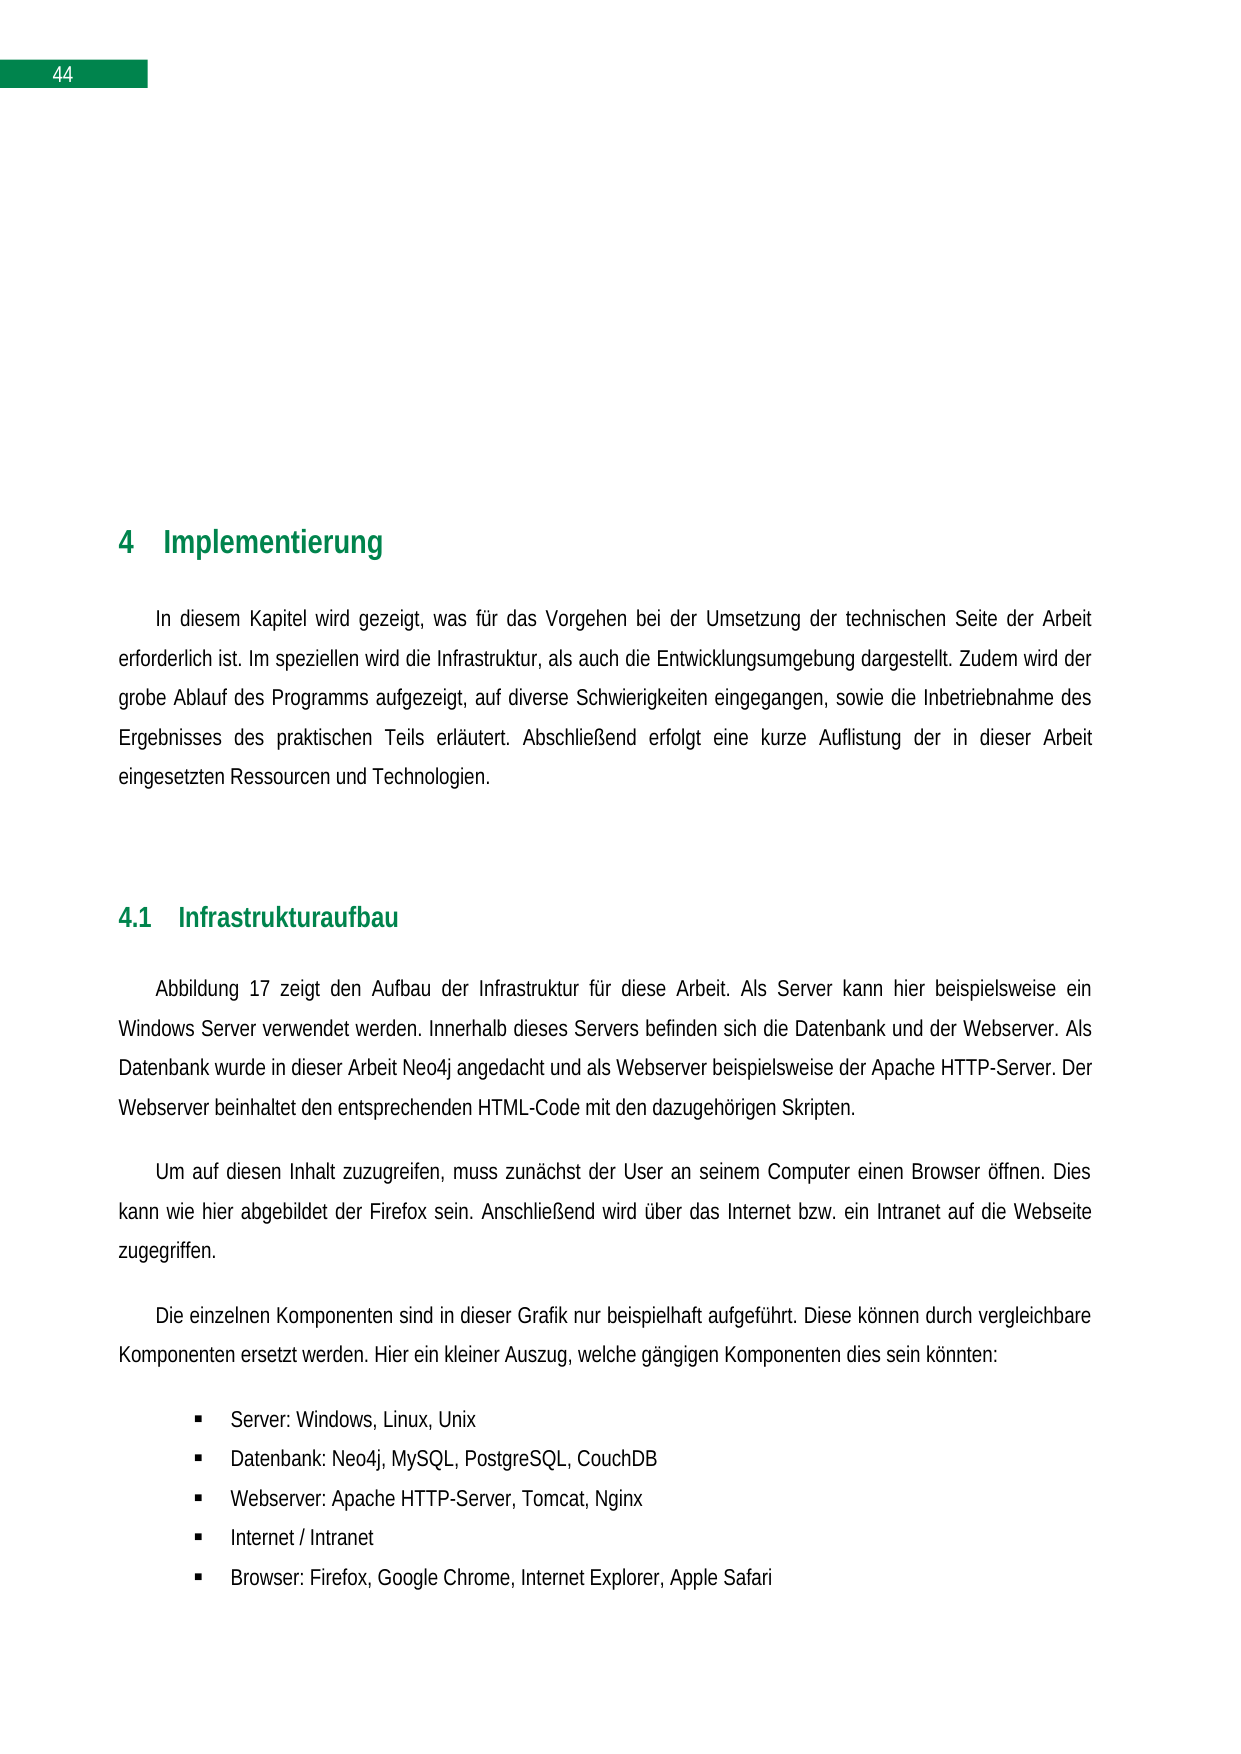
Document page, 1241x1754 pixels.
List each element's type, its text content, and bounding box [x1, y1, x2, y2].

text In diesem Kapitel wird gezeigt, was für das Vorgehen bei der Umsetzung der technischen Seite der Arbeit erforderlich ist. Im speziellen wird die Infrastruktur, als auch die Entwicklungsumgebung dargestellt. Zudem wird der grobe Ablauf des Programms aufgezeigt, auf diverse Schwierigkeiten eingegangen, sowie die Inbetriebnahme des Ergebnisses des praktischen Teils erläutert. Abschließend erfolgt eine kurze Auflistung der in dieser Arbeit eingesetzten Ressourcen und Technologien. [118, 605, 1092, 789]
list Browser: Firefox, Google Chrome, Internet Explorer, Apple Safari [193, 1563, 1092, 1590]
list Datenbank: Neo4j, MySQL, PostgreSQL, CouchDB [193, 1445, 1092, 1471]
text Um auf diesen Inhalt zuzugreifen, muss zunächst der User an seinem Computer einen Browser öffnen. Dies kann wie hier abgebildet der Firefox sein. Anschließend wird über das Internet bzw. ein Intranet auf die Webseite zugegriffen. [118, 1158, 1092, 1263]
text Abbildung 17 zeigt den Aufbau der Infrastruktur für diese Arbeit. Als Server kann hier beispielsweise ein Windows Server verwendet werden. Innerhalb dieses Servers befinden sich die Datenbank und der Webserver. Als Datenbank wurde in dieser Arbeit Neo4j angedacht und als Webserver beispielsweise der Apache HTTP-Server. Der Webserver beinhaltet den entsprechenden HTML-Code mit den dazugehörigen Skripten. [118, 975, 1092, 1120]
list Webserver: Apache HTTP-Server, Tomcat, Nginx [193, 1484, 1092, 1511]
list Server: Windows, Linux, Unix [193, 1406, 1092, 1432]
subtitle Infrastrukturaufbau [118, 900, 1092, 934]
list Internet / Intranet [193, 1524, 1092, 1550]
subtitle Implementierung [118, 523, 1092, 561]
text Die einzelnen Komponenten sind in dieser Grafik nur beispielhaft aufgeführt. Diese können durch vergleichbare Komponenten ersetzt werden. Hier ein kleiner Auszug, welche gängigen Komponenten dies sein könnten: [118, 1302, 1092, 1367]
